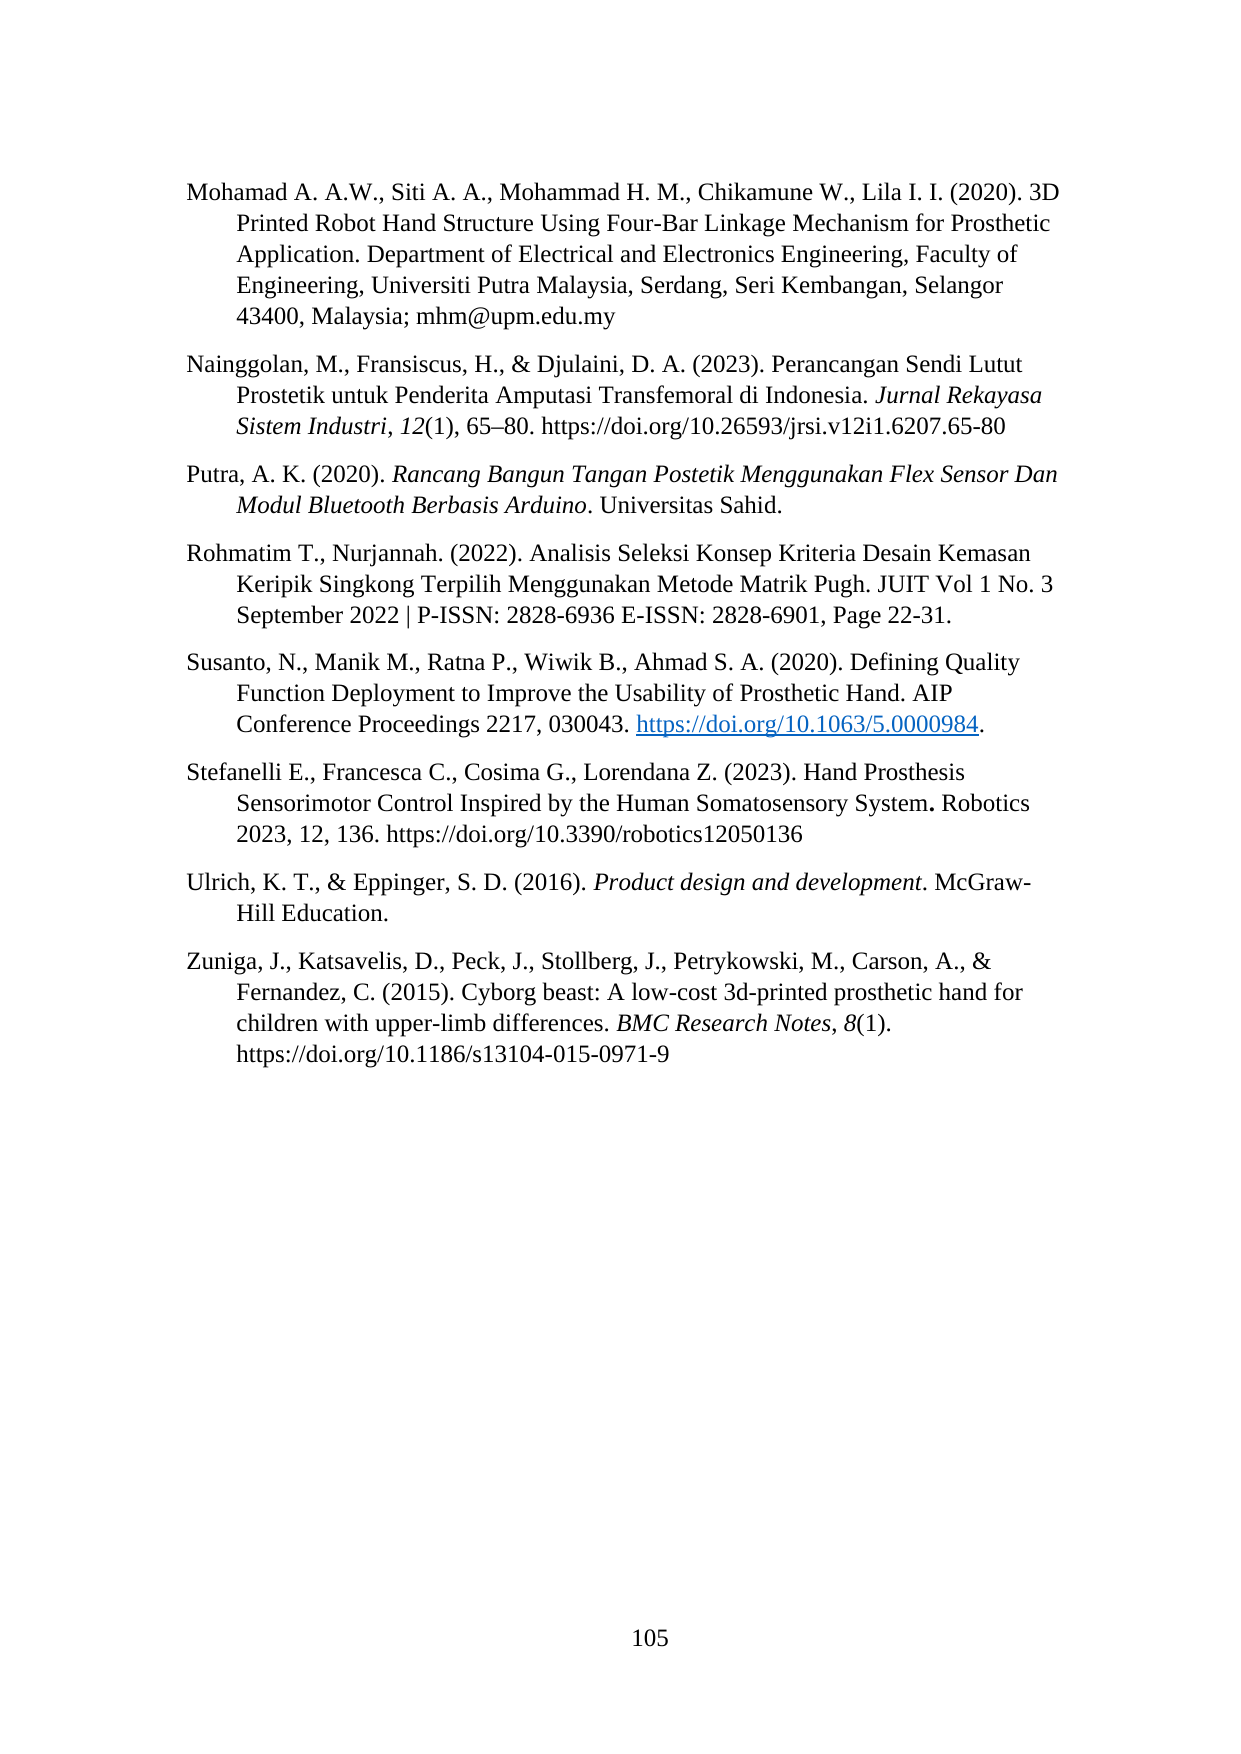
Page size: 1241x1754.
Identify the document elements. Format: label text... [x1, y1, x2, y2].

text Zuniga, J., Katsavelis, D., Peck, J., Stollberg, J., Petrykowski, M., Carson, A., & Fernandez, C. (2015). Cyborg beast: A low-cost 3d-printed prosthetic hand for children with upper-limb differences. BMC Research Notes, 8(1). https://doi.org/10.1186/s13104-015-0971-9 [186, 946, 1063, 1068]
text Stefanelli E., Francesca C., Cosima G., Lorendana Z. (2023). Hand Prosthesis Sensorimotor Control Inspired by the Human Somatosensory System. Robotics 2023, 12, 136. https://doi.org/10.3390/robotics12050136 [186, 757, 1063, 848]
text Susanto, N., Manik M., Ratna P., Wiwik B., Ahmad S. A. (2020). Defining Quality Function Deployment to Improve the Usability of Prosthetic Hand. AIP Conference Proceedings 2217, 030043. https://doi.org/10.1063/5.0000984. [186, 647, 1063, 738]
text Mohamad A. A.W., Siti A. A., Mohammad H. M., Chikamune W., Lila I. I. (2020). 3D Printed Robot Hand Structure Using Four-Bar Linkage Mechanism for Prosthetic Application. Department of Electrical and Electronics Engineering, Faculty of Engineering, Universiti Putra Malaysia, Serdang, Seri Kembangan, Selangor 43400, Malaysia; mhm@upm.edu.my [186, 177, 1063, 330]
text Nainggolan, M., Fransiscus, H., & Djulaini, D. A. (2023). Perancangan Sendi Lutut Prostetik untuk Penderita Amputasi Transfemoral di Indonesia. Jurnal Rekayasa Sistem Industri, 12(1), 65–80. https://doi.org/10.26593/jrsi.v12i1.6207.65-80 [186, 349, 1063, 440]
text Ulrich, K. T., & Eppinger, S. D. (2016). Product design and development. McGraw-Hill Education. [186, 867, 1063, 927]
text Rohmatim T., Nurjannah. (2022). Analisis Seleksi Konsep Kriteria Desain Kemasan Keripik Singkong Terpilih Menggunakan Metode Matrik Pugh. JUIT Vol 1 No. 3 September 2022 | P-ISSN: 2828-6936 E-ISSN: 2828-6901, Page 22-31. [186, 538, 1063, 628]
text Putra, A. K. (2020). Rancang Bangun Tangan Postetik Menggunakan Flex Sensor Dan Modul Bluetooth Berbasis Arduino. Universitas Sahid. [186, 459, 1063, 519]
